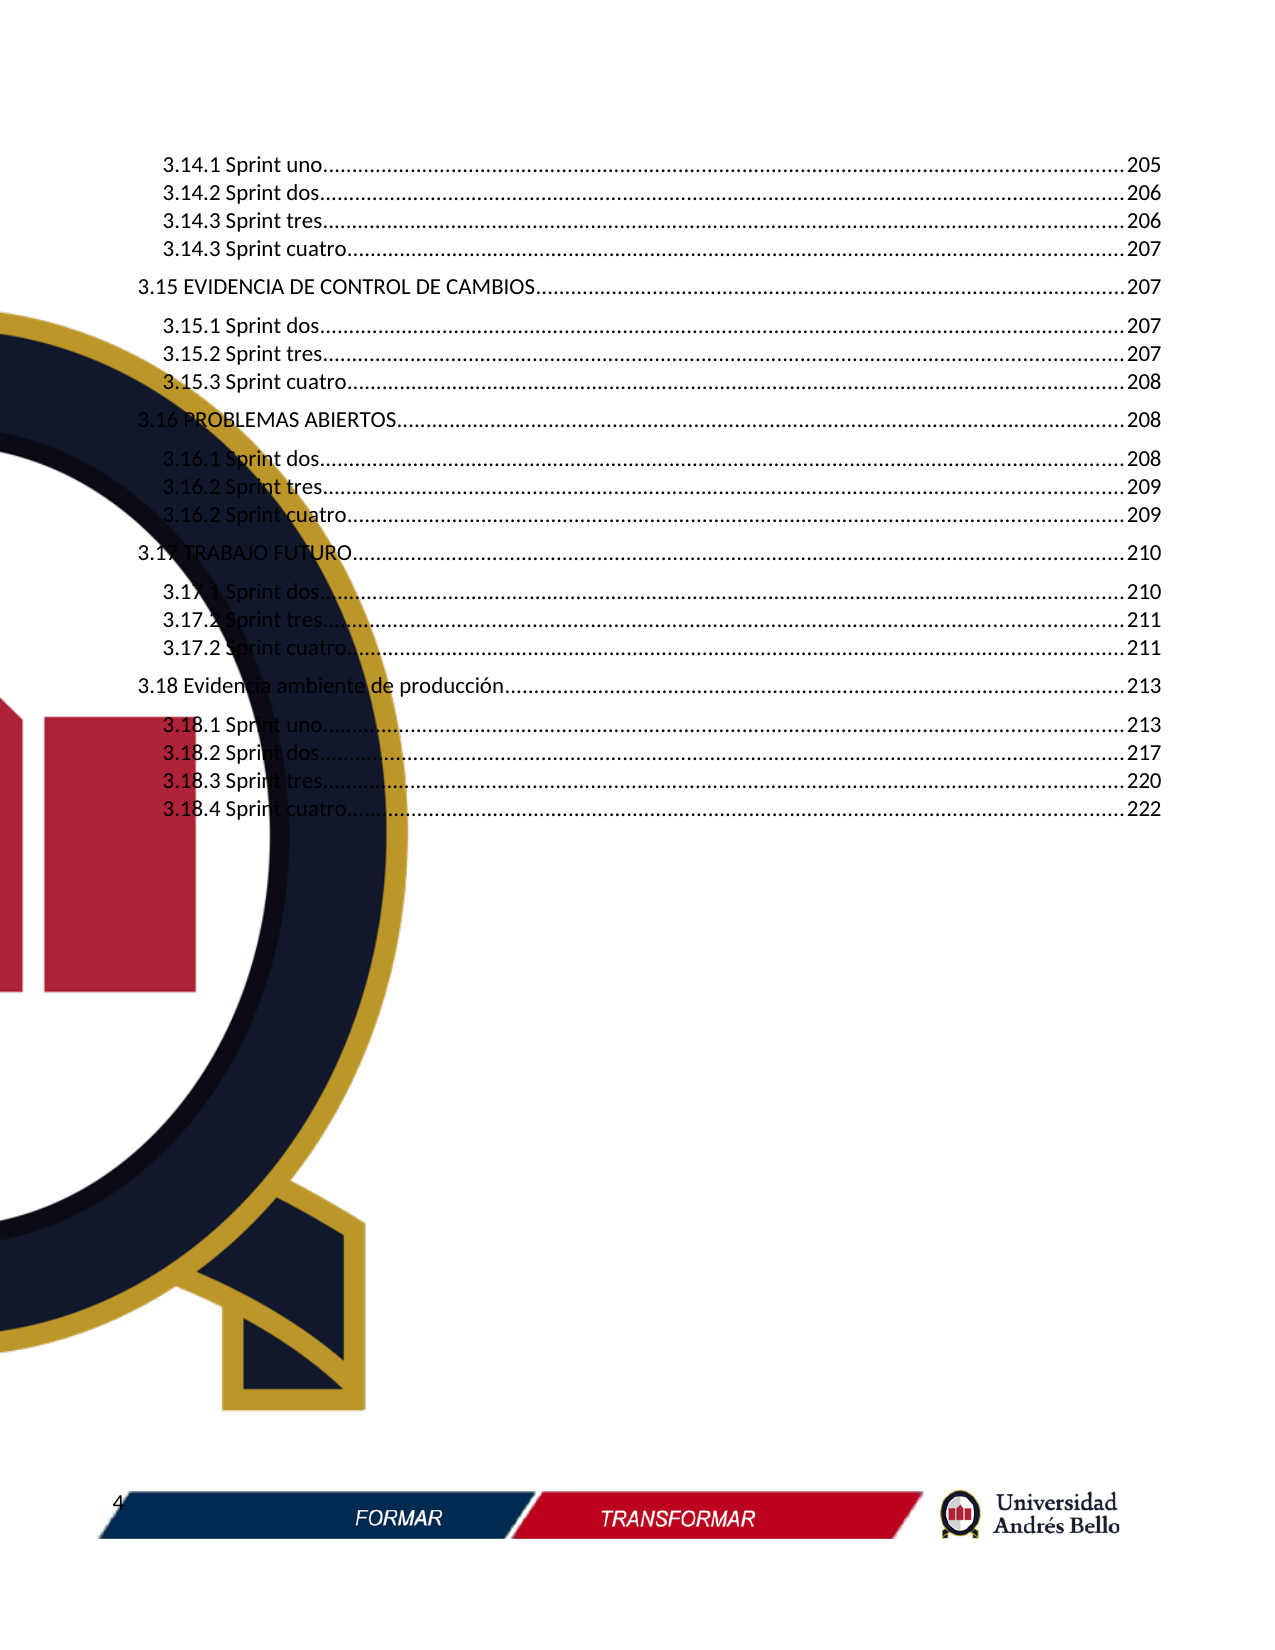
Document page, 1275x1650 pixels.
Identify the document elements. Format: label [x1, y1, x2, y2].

picture [97, 1489, 1120, 1539]
picture [0, 299, 422, 1423]
